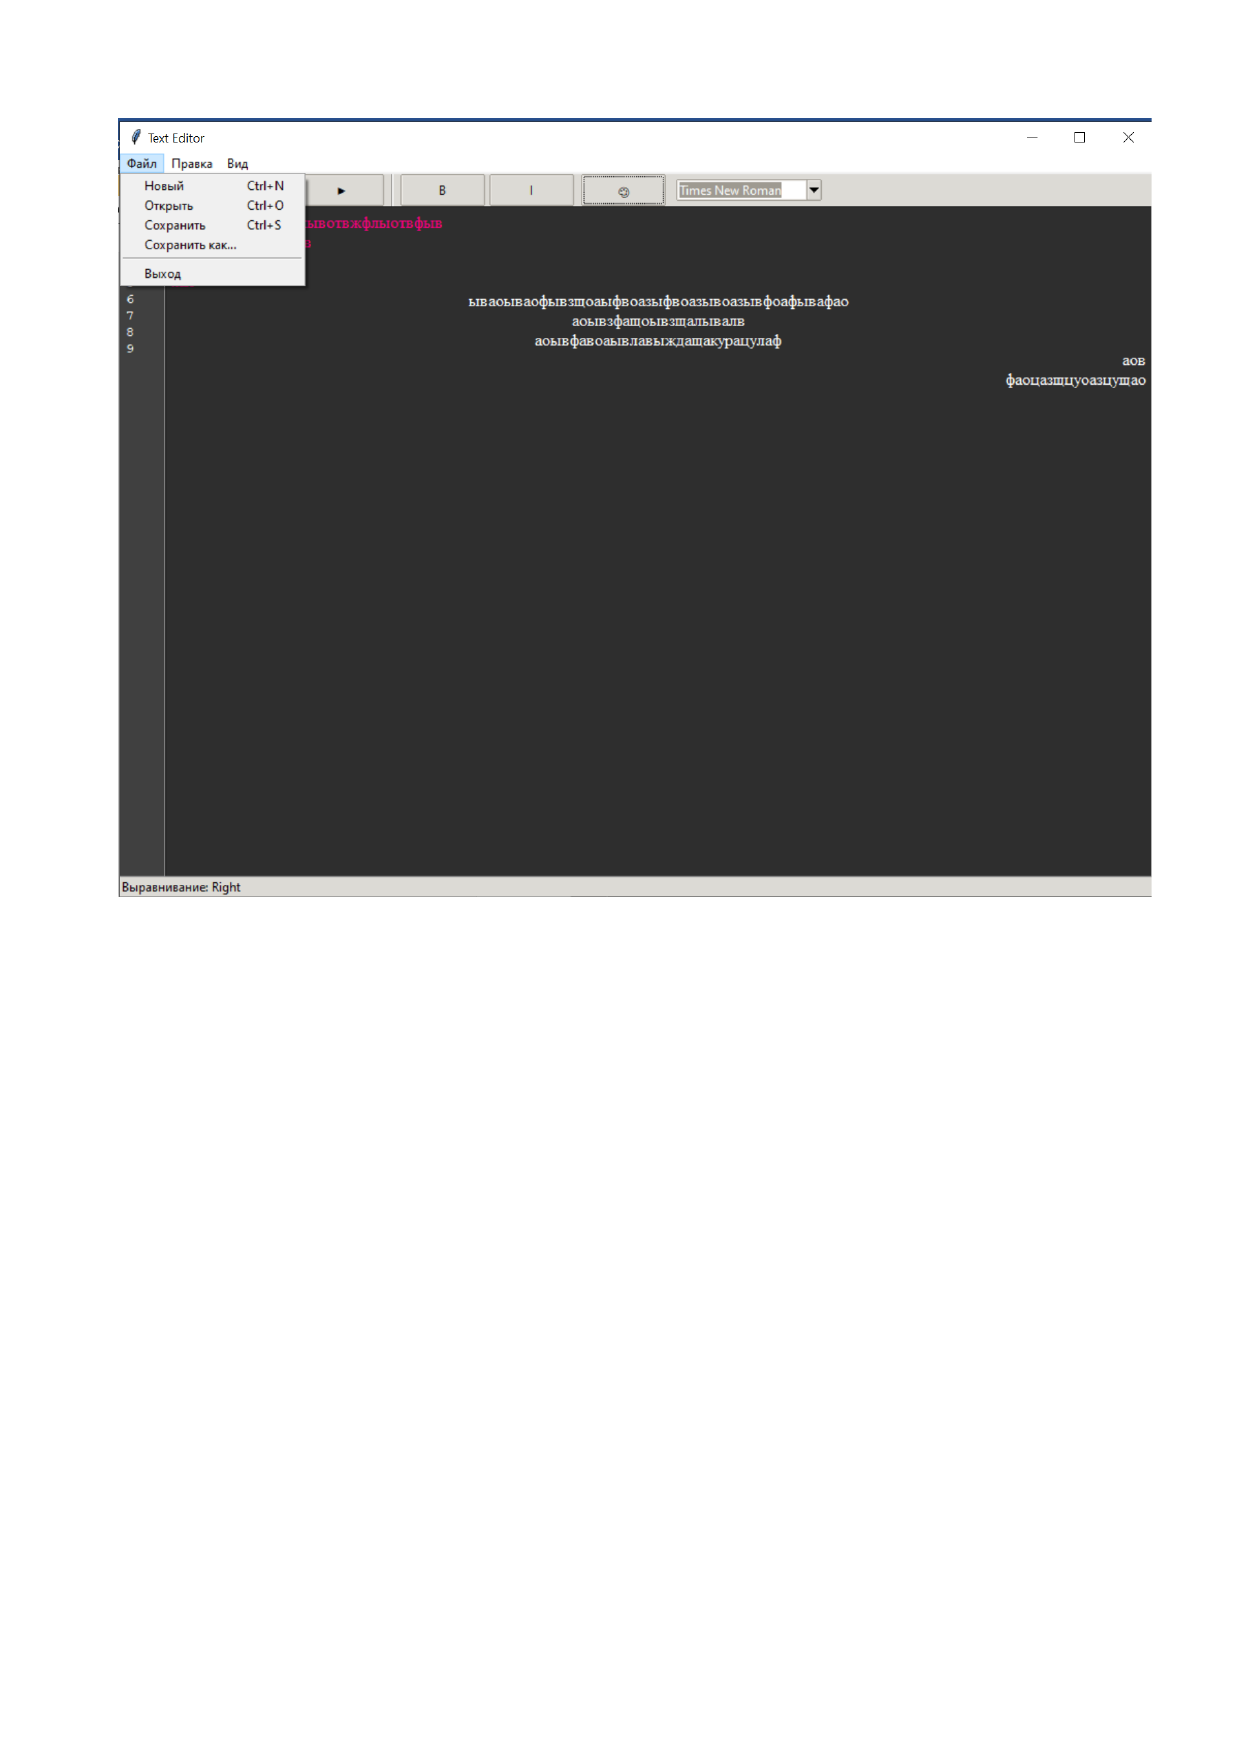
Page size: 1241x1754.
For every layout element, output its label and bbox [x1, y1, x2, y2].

picture [118, 118, 1152, 897]
